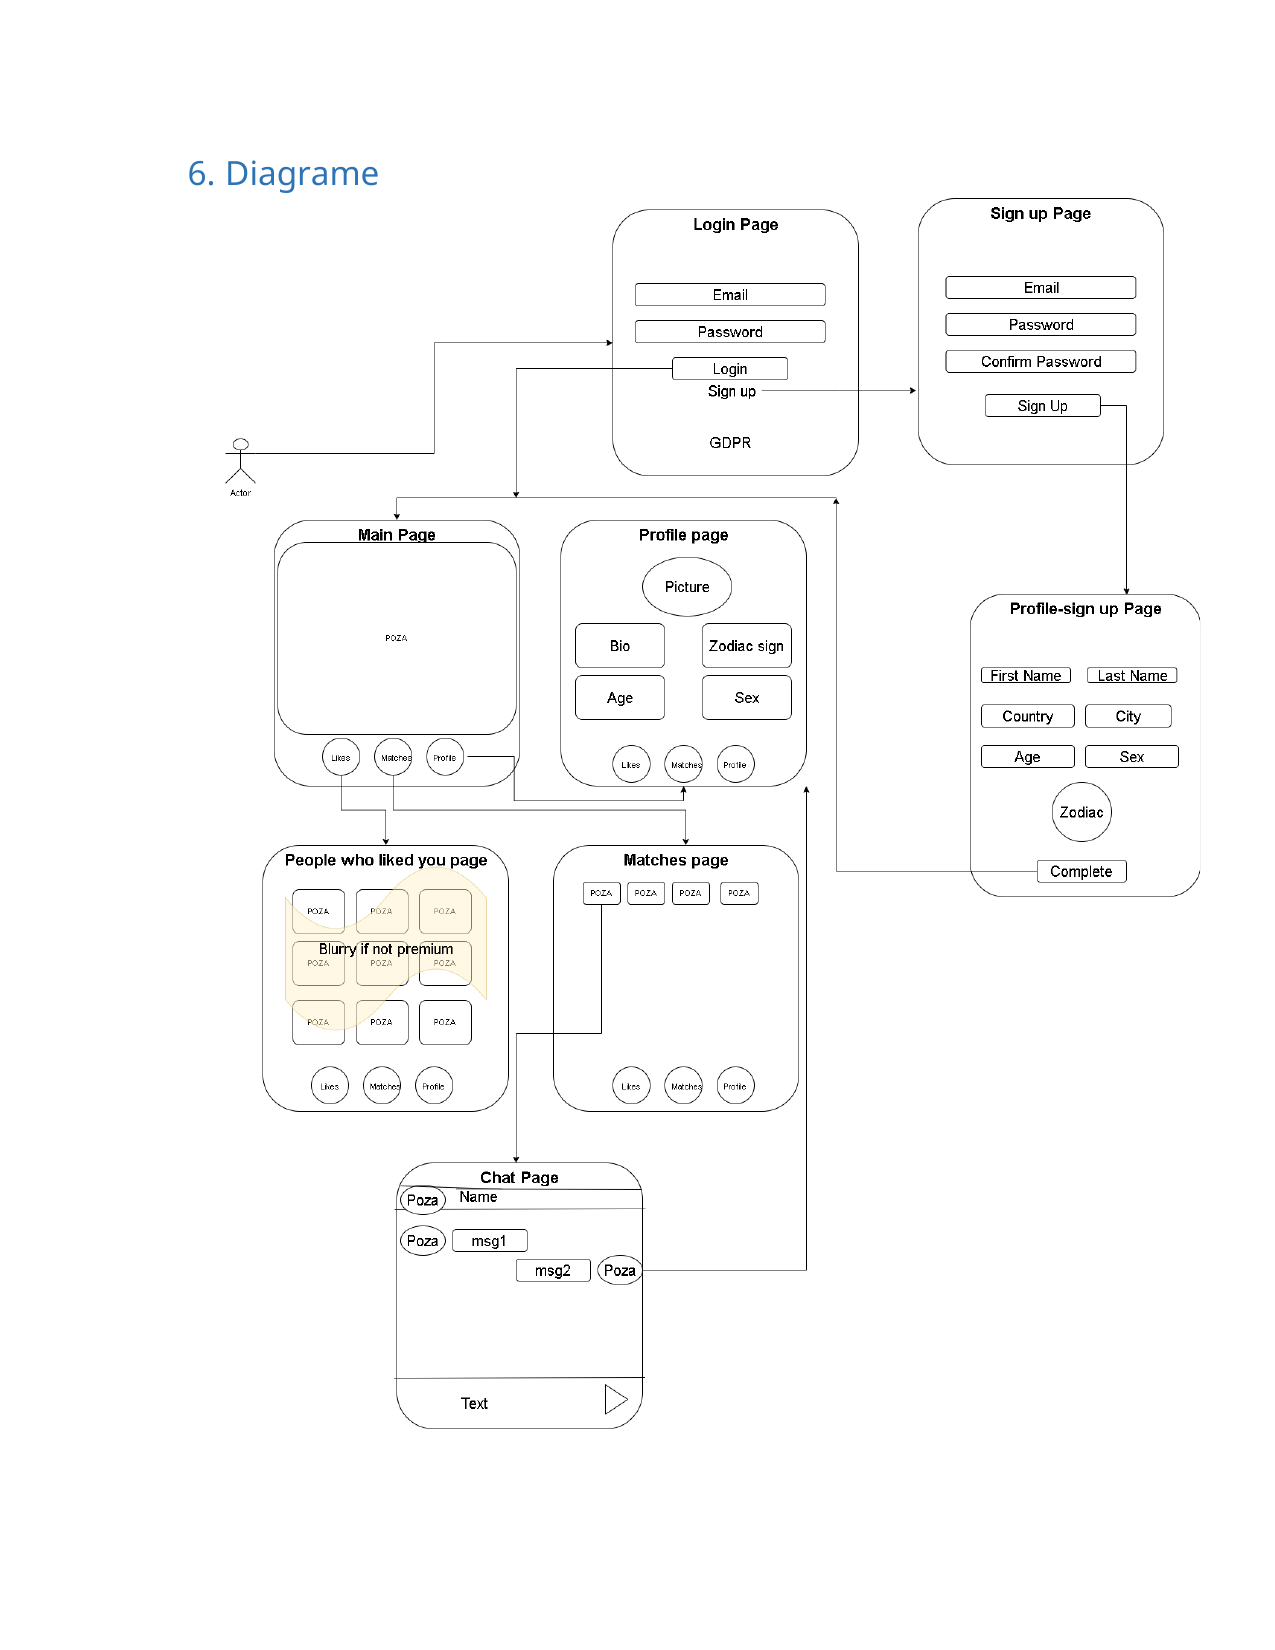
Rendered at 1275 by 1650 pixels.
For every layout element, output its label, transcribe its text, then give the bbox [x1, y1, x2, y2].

subtitle Diagrame [187, 150, 1125, 195]
picture [225, 198, 1200, 1429]
